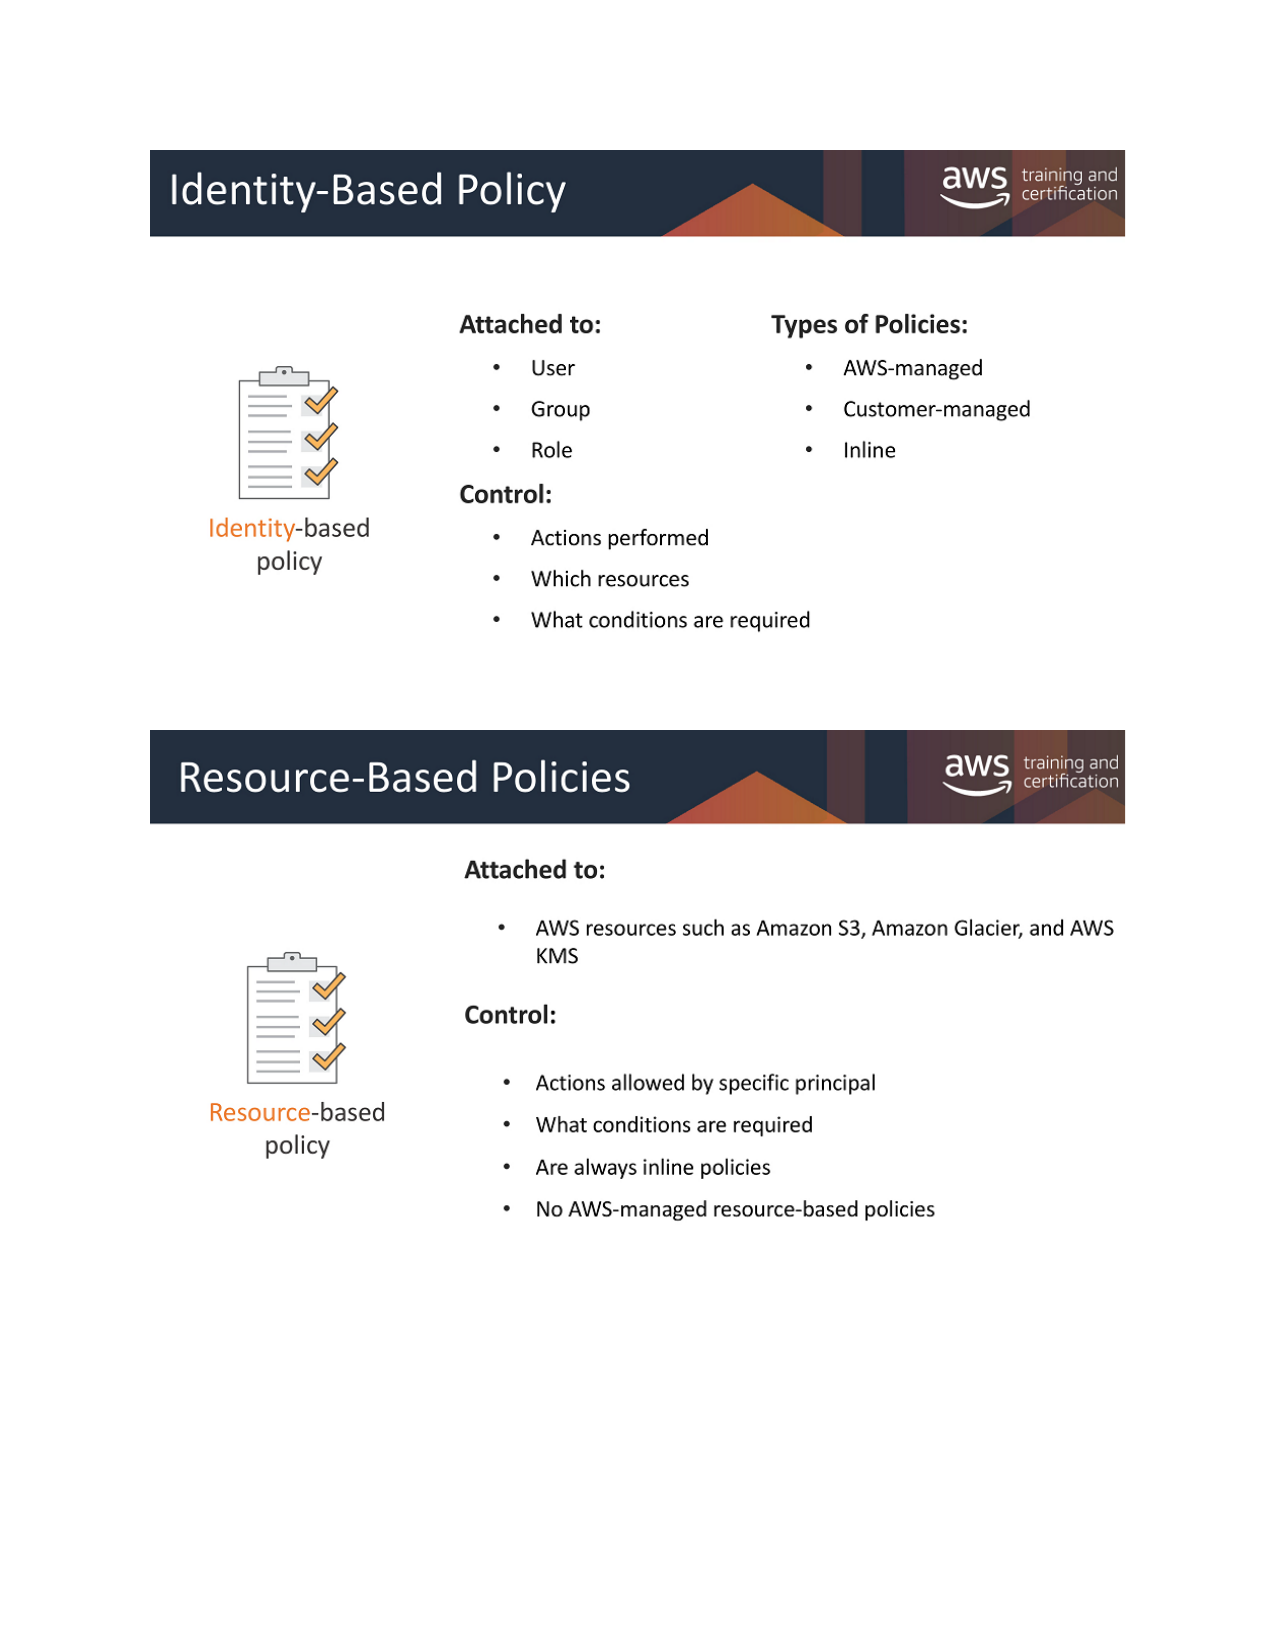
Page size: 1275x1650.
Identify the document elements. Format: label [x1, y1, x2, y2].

picture [150, 730, 1125, 1256]
picture [150, 150, 1125, 665]
